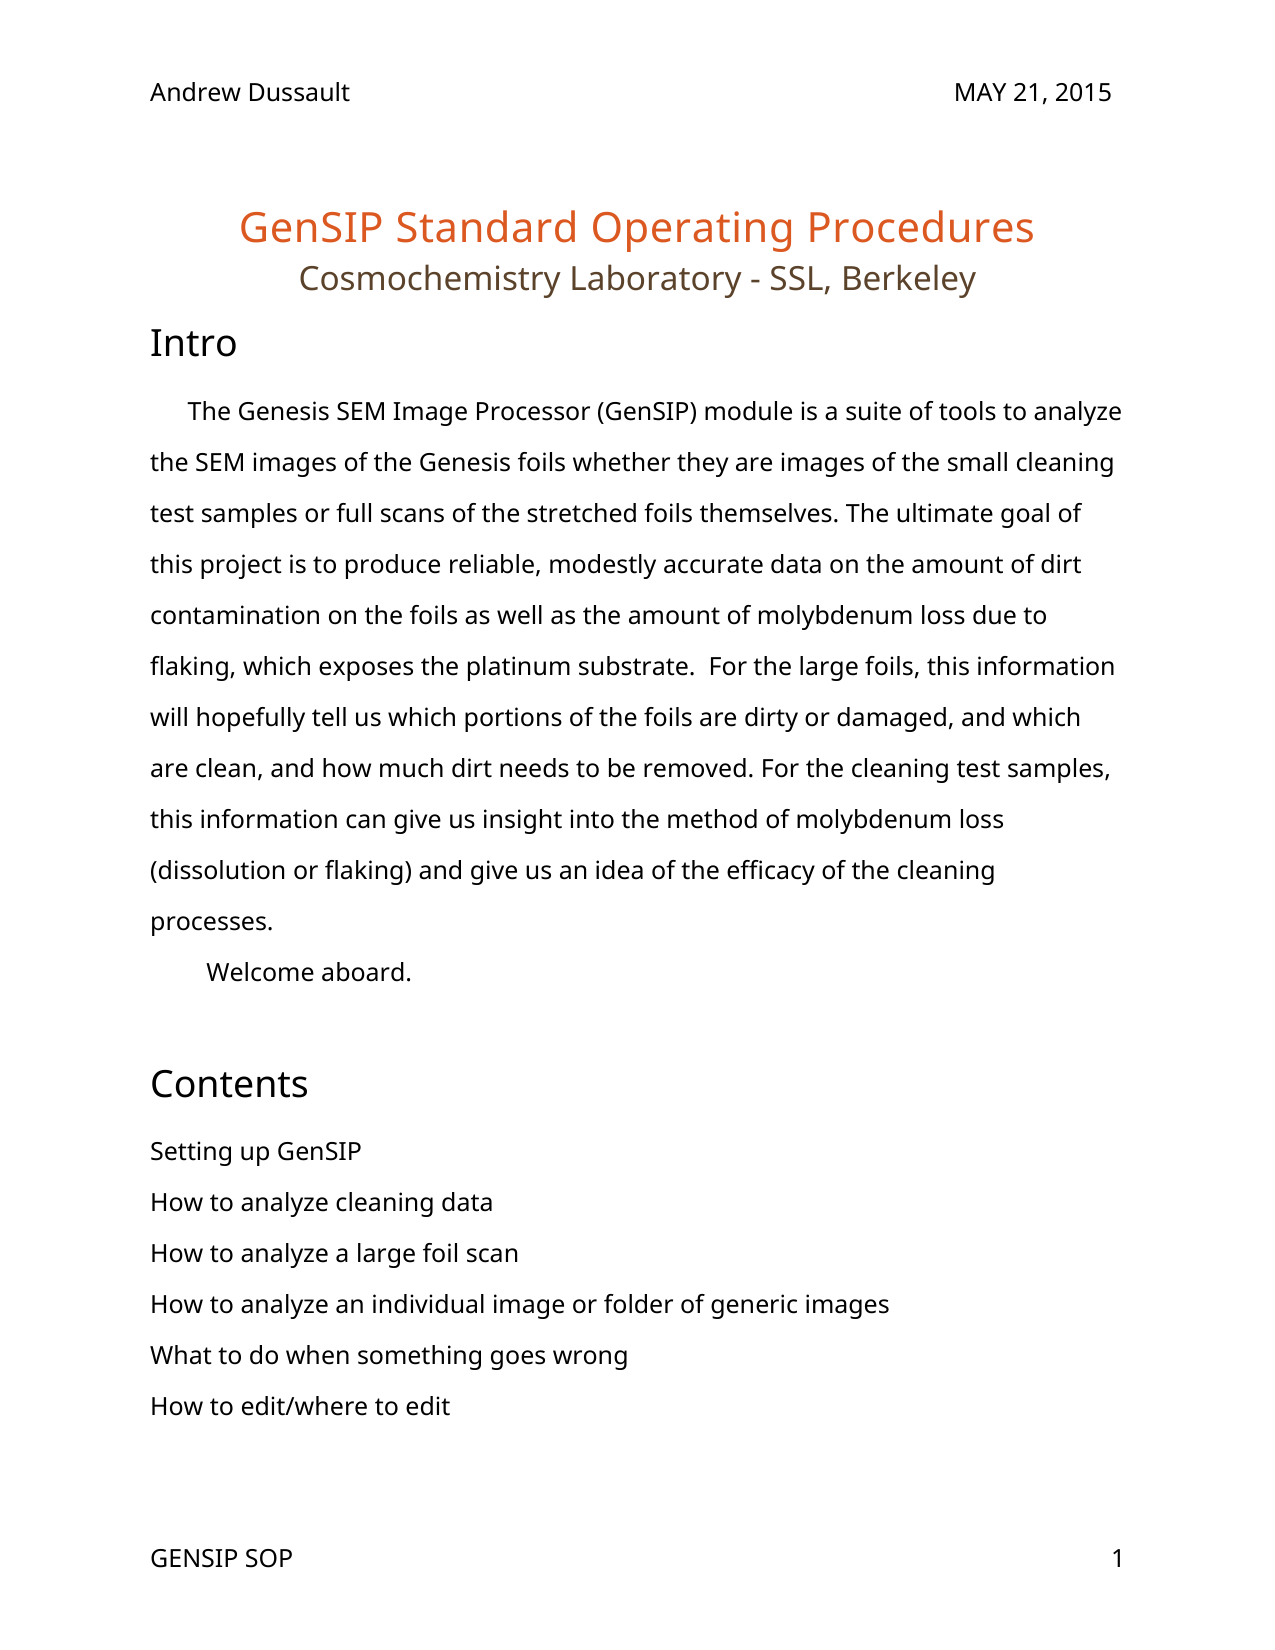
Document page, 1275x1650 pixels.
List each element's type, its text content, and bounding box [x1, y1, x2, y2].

subtitle Cosmochemistry Laboratory - SSL, Berkeley [150, 255, 1125, 300]
text How to analyze an individual image or folder of generic images [150, 1287, 1125, 1321]
text Contents [150, 1057, 1125, 1108]
text What to do when something goes wrong [150, 1338, 1125, 1372]
text How to analyze cleaning data [150, 1184, 1125, 1218]
text Intro [150, 317, 1125, 368]
text Welcome aboard. [150, 955, 1125, 989]
text How to analyze a large foil scan [150, 1236, 1125, 1269]
title GenSIP Standard Operating Procedures [150, 198, 1125, 255]
text Setting up GenSIP [150, 1133, 1125, 1167]
text The Genesis SEM Image Processor (GenSIP) module is a suite of tools to analyze the SEM images of the Genesis foils whether they are images of the small cleaning test samples or full scans of the stretched foils themselves. The ultimate goal of this project is to produce reliable, modestly accurate data on the amount of dirt contamination on the foils as well as the amount of molybdenum loss due to flaking, which exposes the platinum substrate. For the large foils, this information will hopefully tell us which portions of the foils are dirty or damaged, and which are clean, and how much dirt needs to be removed. For the cleaning test samples, this information can give us insight into the method of molybdenum loss (dissolution or flaking) and give us an idea of the efficacy of the cleaning processes. [150, 393, 1125, 938]
text How to edit/where to edit [150, 1389, 1125, 1423]
